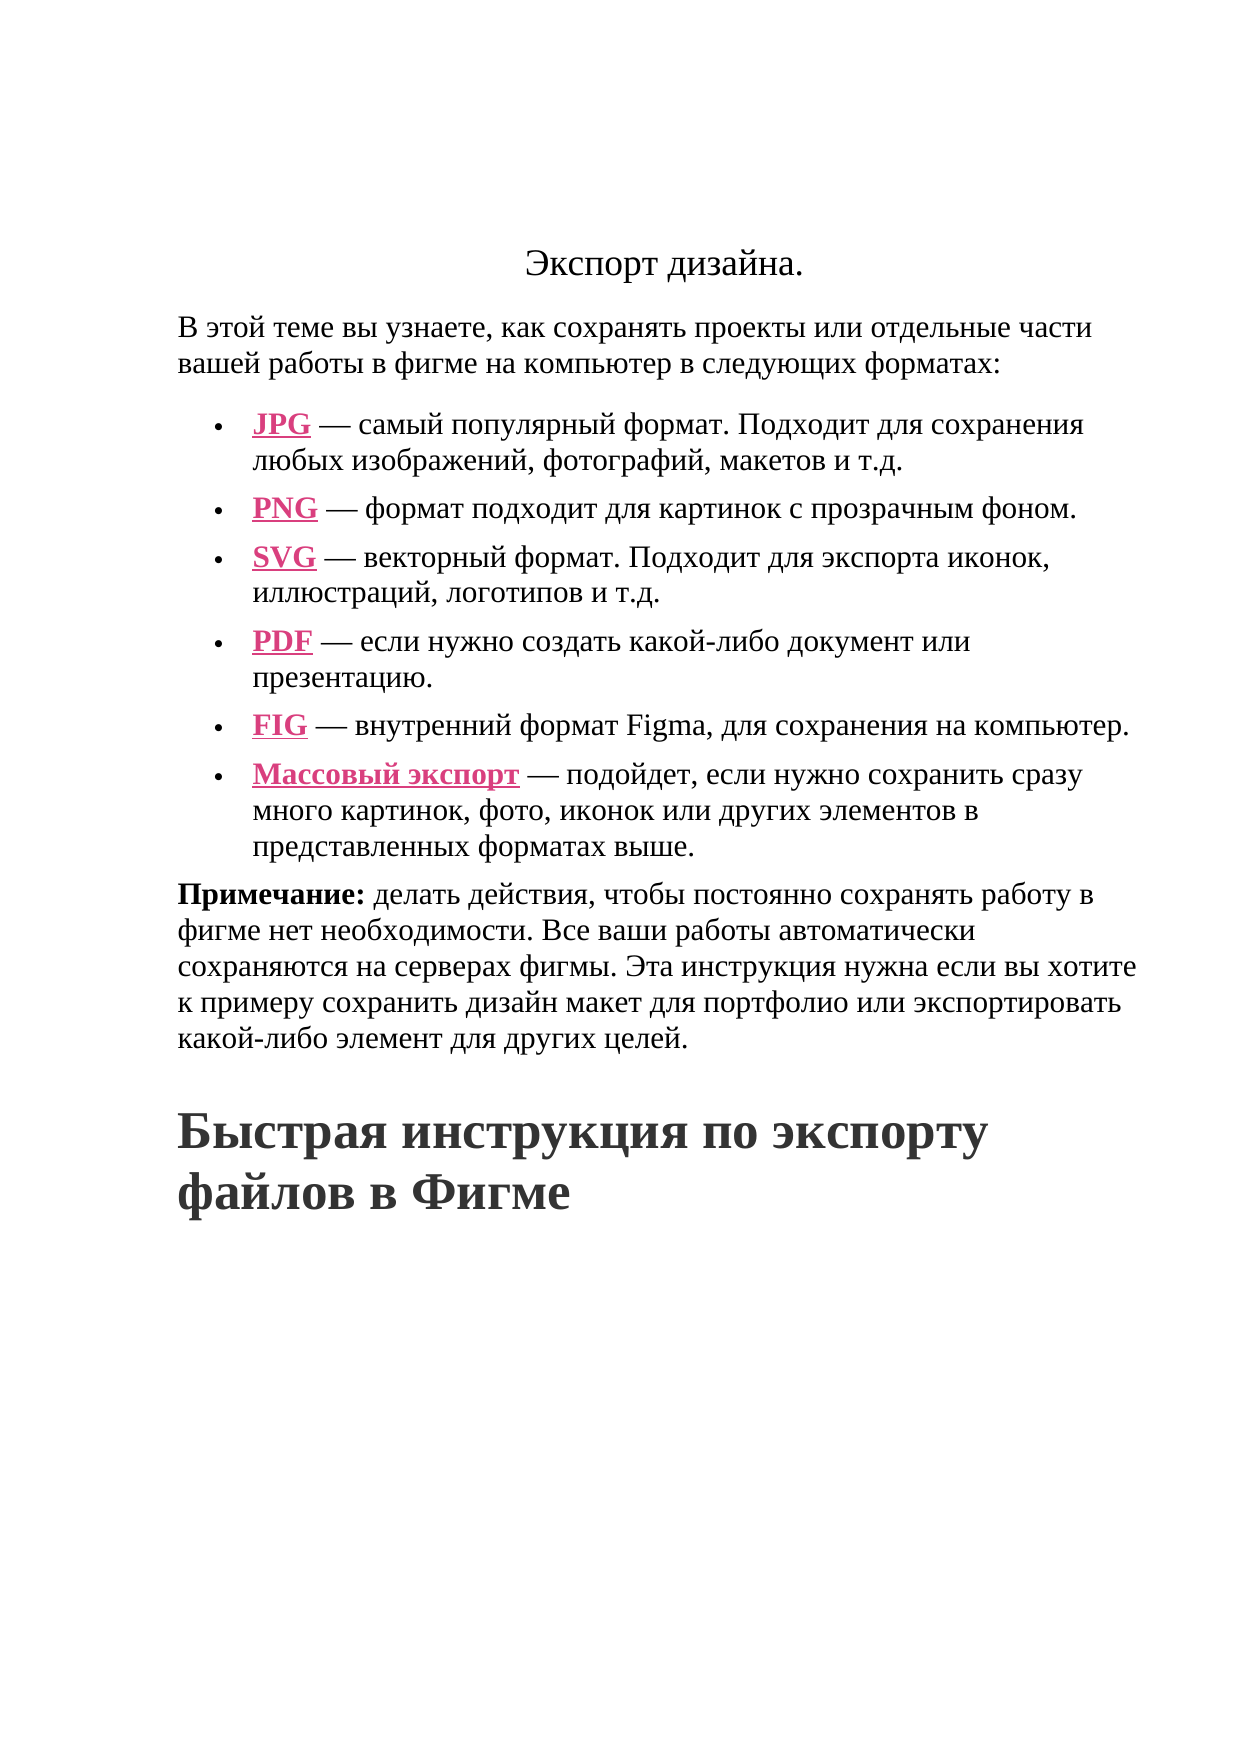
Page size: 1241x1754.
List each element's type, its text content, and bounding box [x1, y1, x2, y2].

list Массовый экспорт — подойдет, если нужно сохранить сразу много картинок, фото, иконок или других элементов в представленных форматах выше. [215, 755, 1152, 863]
list PNG — формат подходит для картинок с прозрачным фоном. [215, 489, 1152, 525]
text Экспорт дизайна. [177, 240, 1152, 283]
text Быстрая инструкция по экспорту файлов в Фигме [177, 1099, 1152, 1221]
text Примечание: делать действия, чтобы постоянно сохранять работу в фигме нет необходимости. Все ваши работы автоматически сохраняются на серверах фигмы. Эта инструкция нужна если вы хотите к примеру сохранить дизайн макет для портфолио или экспортировать какой-либо элемент для других целей. [177, 875, 1152, 1055]
list PDF — если нужно создать какой-либо документ или презентацию. [215, 622, 1152, 694]
list SVG — векторный формат. Подходит для экспорта иконок, иллюстраций, логотипов и т.д. [215, 538, 1152, 610]
text В этой теме вы узнаете, как сохранять проекты или отдельные части вашей работы в фигме на компьютер в следующих форматах: [177, 308, 1152, 380]
list FIG — внутренний формат Figma, для сохранения на компьютер. [215, 707, 1152, 742]
list JPG — самый популярный формат. Подходит для сохранения любых изображений, фотографий, макетов и т.д. [215, 405, 1152, 477]
